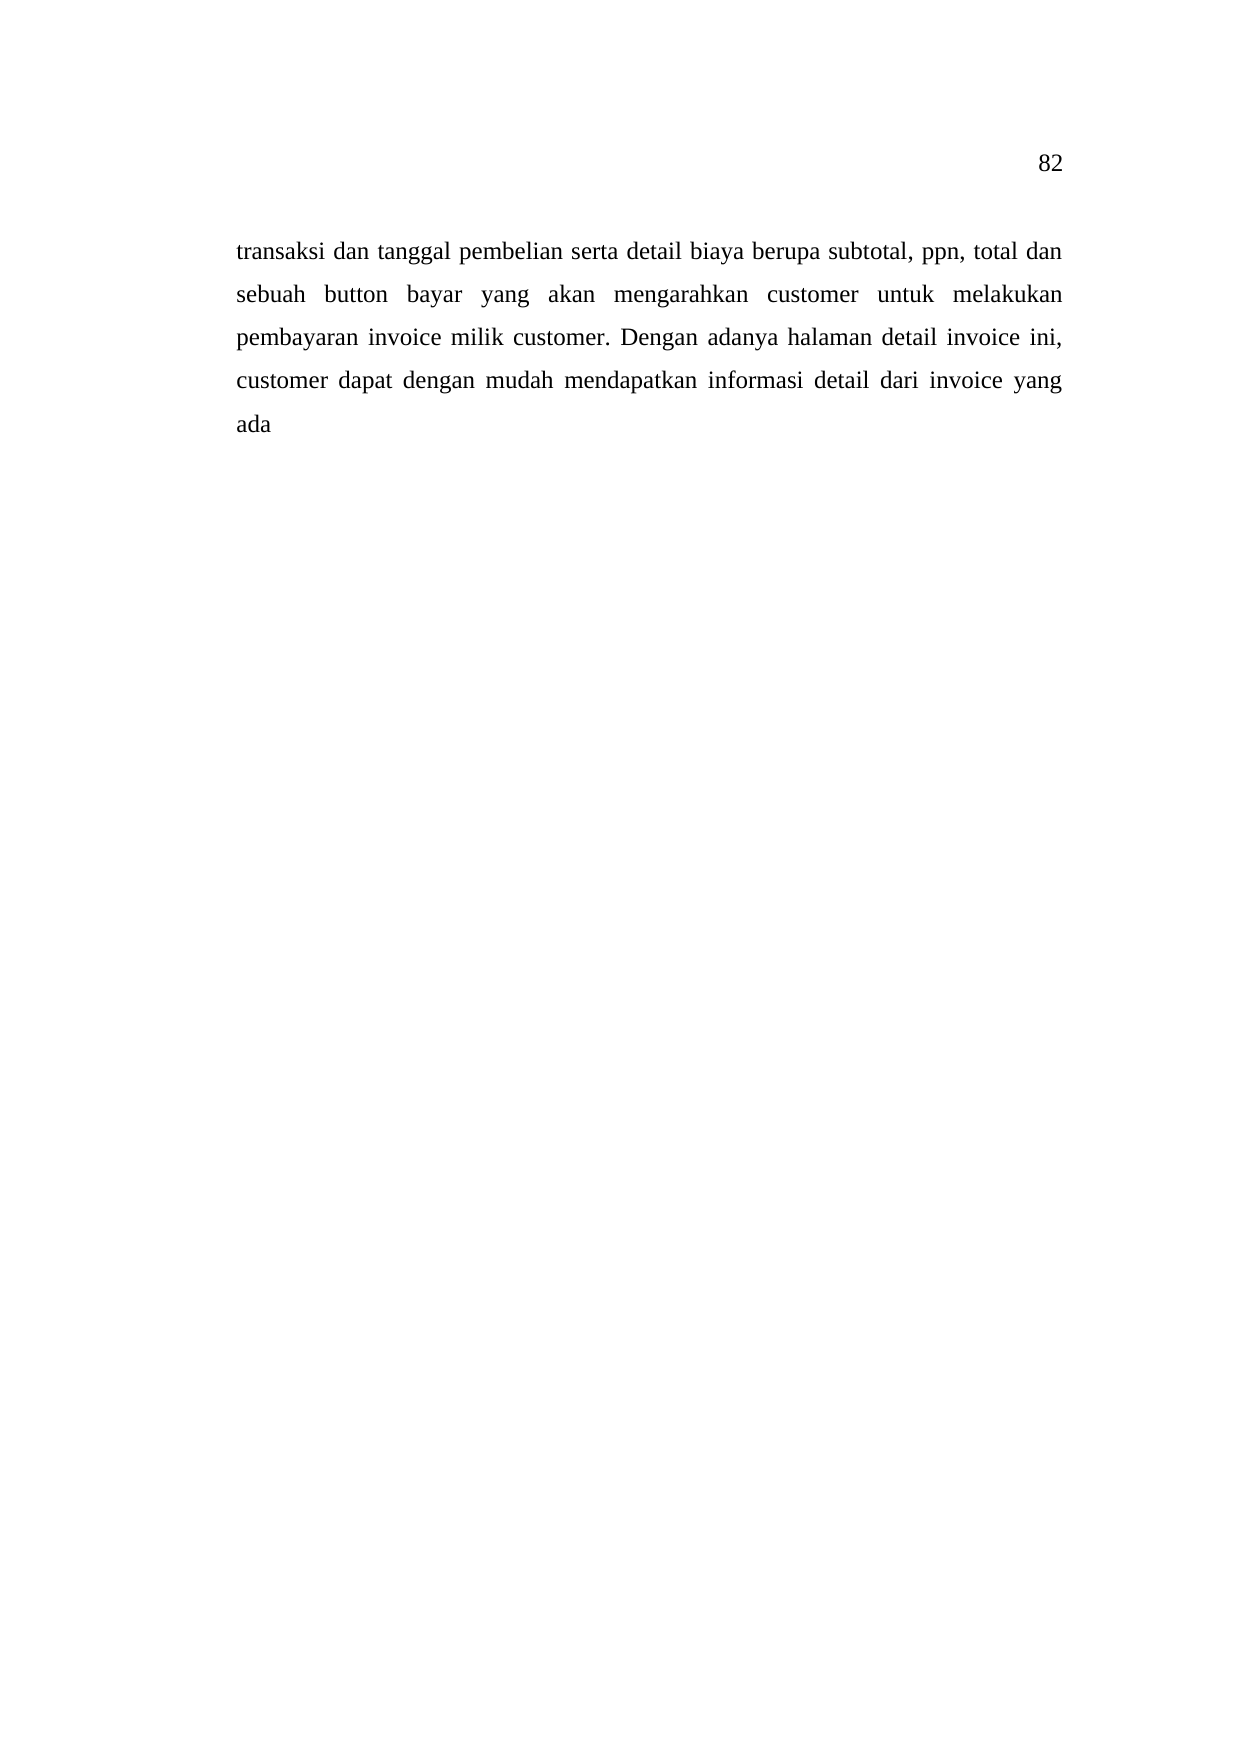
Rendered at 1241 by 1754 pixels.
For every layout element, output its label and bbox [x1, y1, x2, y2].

text [236, 236, 1063, 437]
